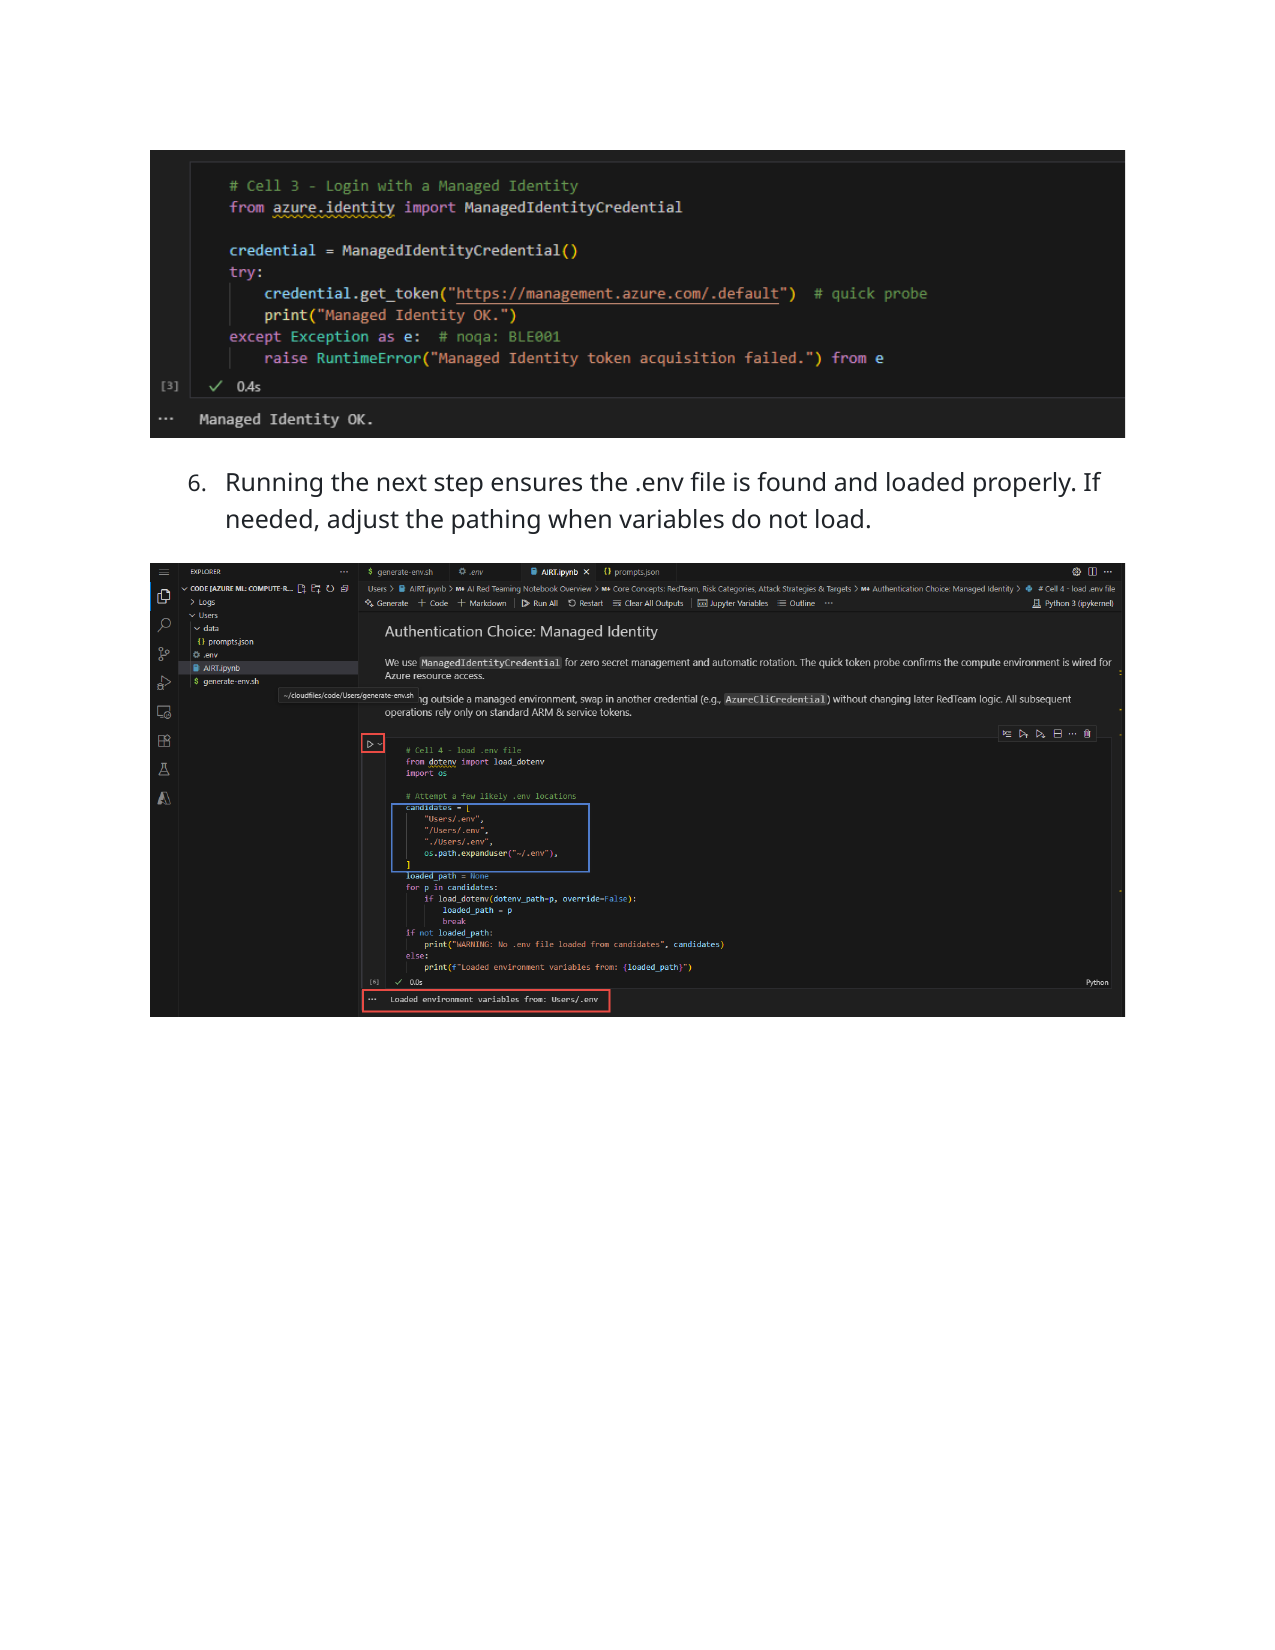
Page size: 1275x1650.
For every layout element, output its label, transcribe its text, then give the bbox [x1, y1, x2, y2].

picture [150, 563, 1125, 1017]
list Running the next step ensures the .env file is found and loaded properly. If needed, adjust the pathing when variables do not load. [187, 465, 1125, 536]
picture [150, 150, 1125, 438]
